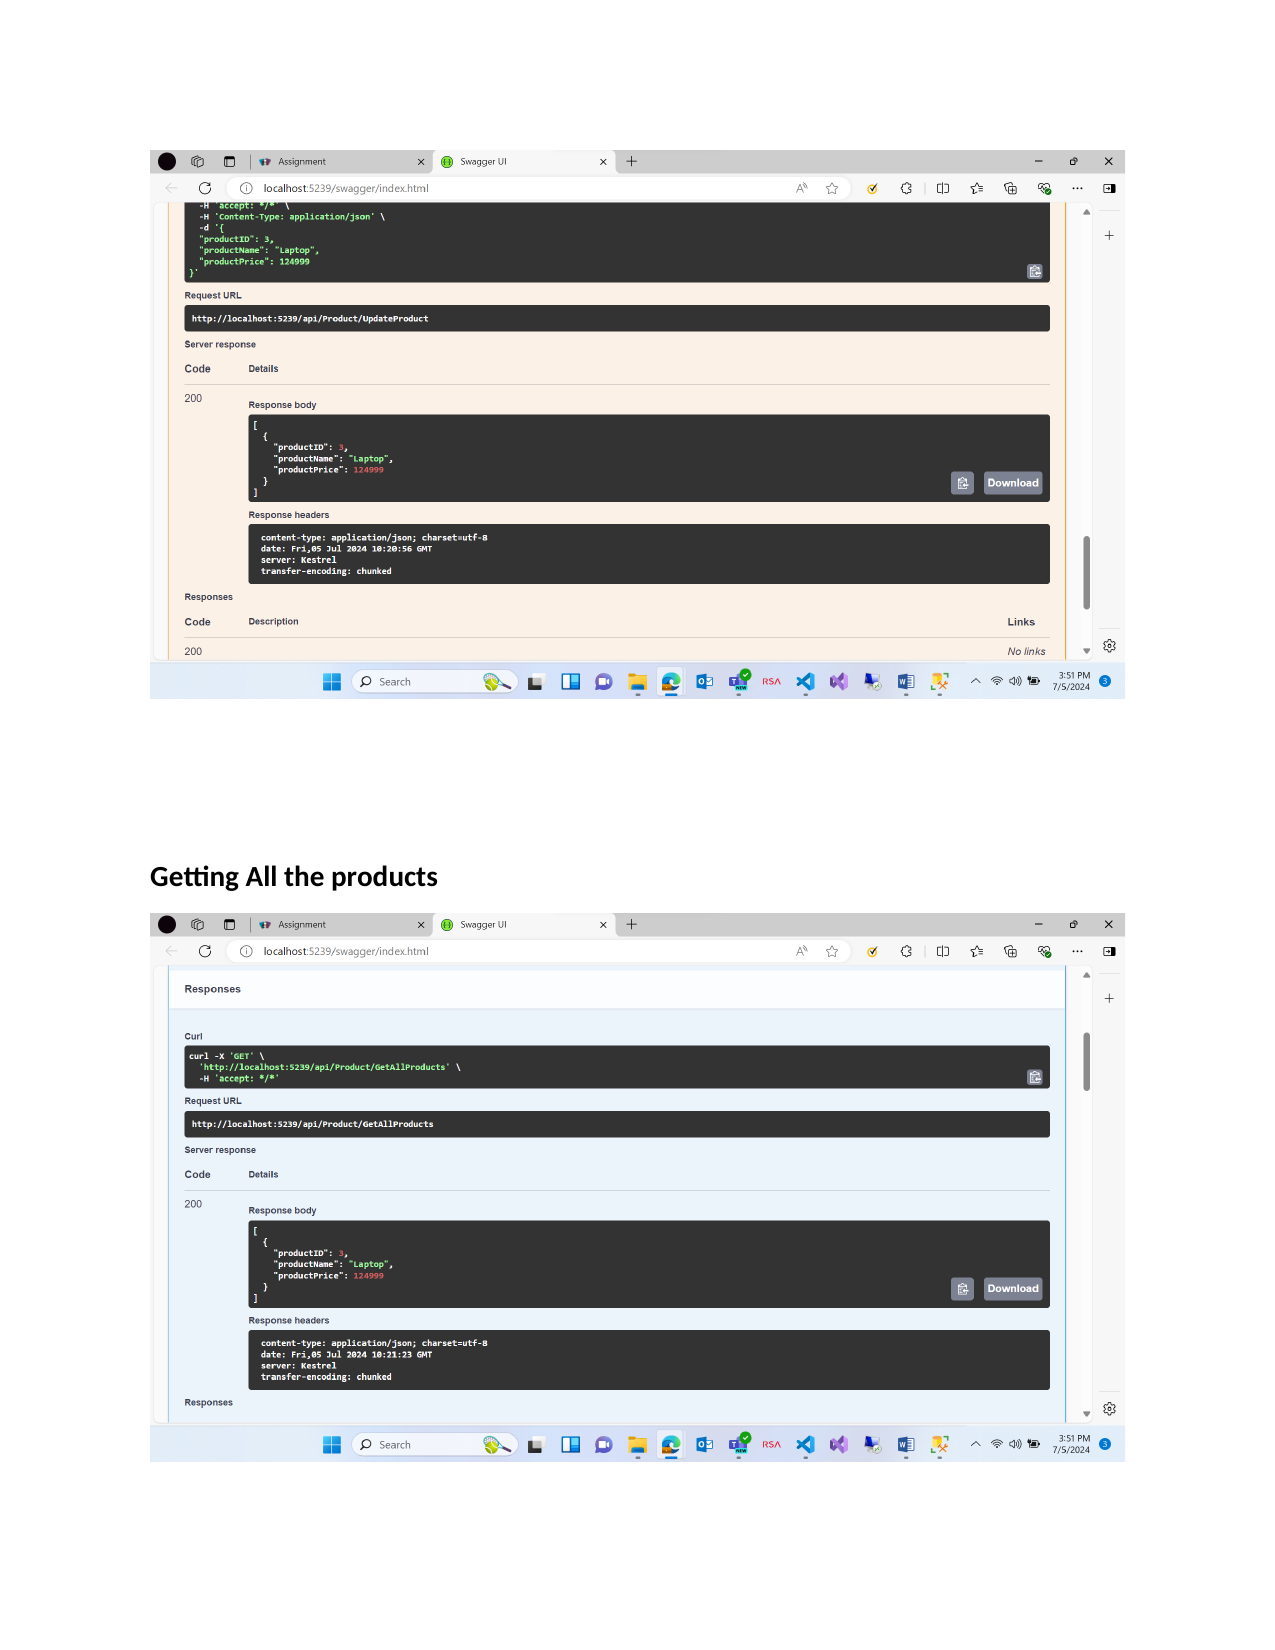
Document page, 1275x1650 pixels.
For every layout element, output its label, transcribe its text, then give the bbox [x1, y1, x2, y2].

text Getting All the products [150, 858, 1125, 893]
picture [150, 913, 1125, 1462]
picture [150, 150, 1125, 699]
